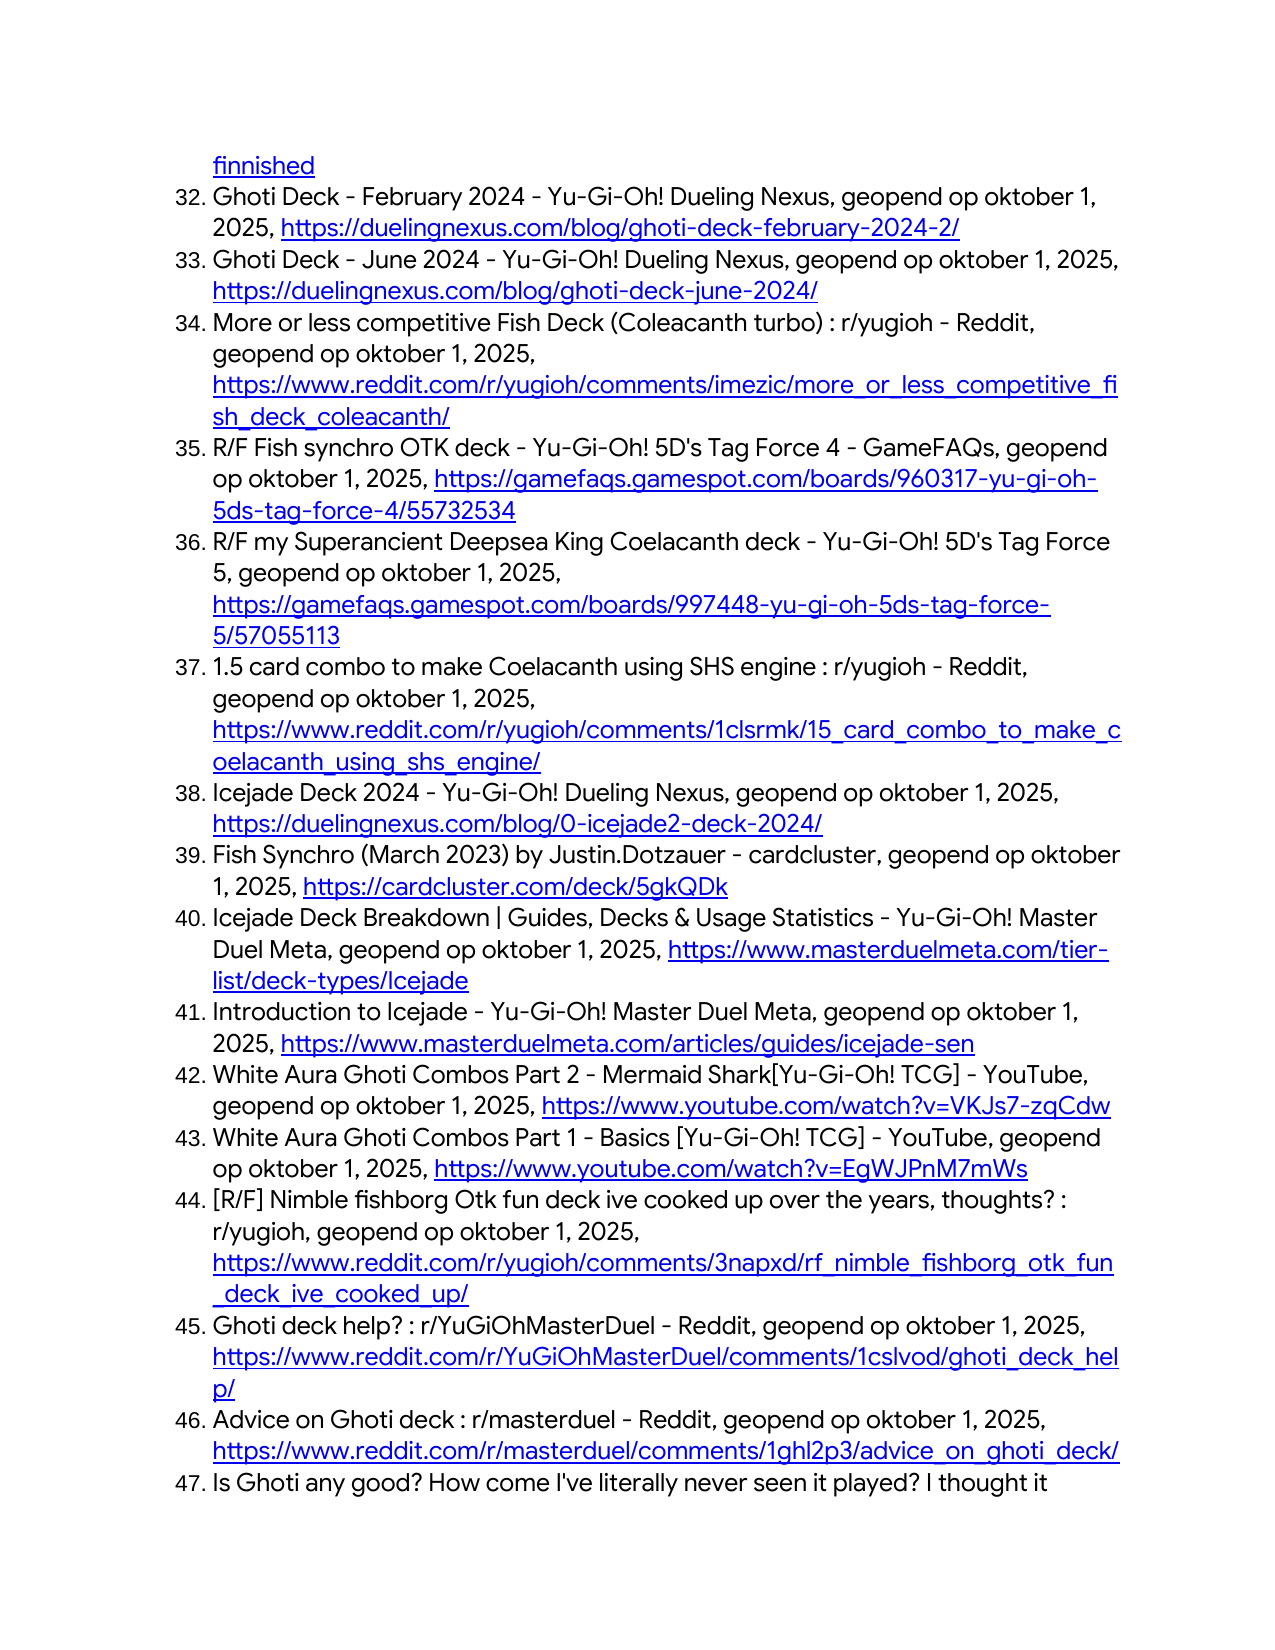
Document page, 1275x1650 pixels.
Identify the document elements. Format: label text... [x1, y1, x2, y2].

list Icejade Deck Breakdown | Guides, Decks & Usage Statistics - Yu-Gi-Oh! Master Duel Meta, geopend op oktober 1, 2025, https://www.masterduelmeta.com/tier-list/deck-types/Icejade [175, 902, 1125, 997]
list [175, 1467, 1125, 1498]
list Advice on Ghoti deck : r/masterduel - Reddit, geopend op oktober 1, 2025, https://www.reddit.com/r/masterduel/comments/1ghl2p3/advice_on_ghoti_deck/ [175, 1404, 1125, 1467]
list [R/F] Nimble fishborg Otk fun deck ive cooked up over the years, thoughts? : r/yugioh, geopend op oktober 1, 2025, https://www.reddit.com/r/yugioh/comments/3napxd/rf_nimble_fishborg_otk_fun_deck_ive_cooked_up/ [175, 1185, 1125, 1310]
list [175, 150, 1125, 181]
list White Aura Ghoti Combos Part 1 - Basics [Yu-Gi-Oh! TCG] - YouTube, geopend op oktober 1, 2025, https://www.youtube.com/watch?v=EgWJPnM7mWs [175, 1122, 1125, 1185]
list Introduction to Icejade - Yu-Gi-Oh! Master Duel Meta, geopend op oktober 1, 2025, https://www.masterduelmeta.com/articles/guides/icejade-sen [175, 997, 1125, 1059]
list More or less competitive Fish Deck (Coleacanth turbo) : r/yugioh - Reddit, geopend op oktober 1, 2025, https://www.reddit.com/r/yugioh/comments/imezic/more_or_less_competitive_fish_deck_coleacanth/ [175, 307, 1125, 432]
list Ghoti Deck - June 2024 - Yu-Gi-Oh! Dueling Nexus, geopend op oktober 1, 2025, https://duelingnexus.com/blog/ghoti-deck-june-2024/ [175, 244, 1125, 307]
list Ghoti deck help? : r/YuGiOhMasterDuel - Reddit, geopend op oktober 1, 2025, https://www.reddit.com/r/YuGiOhMasterDuel/comments/1cslvod/ghoti_deck_help/ [175, 1310, 1125, 1404]
list 1.5 card combo to make Coelacanth using SHS engine : r/yugioh - Reddit, geopend op oktober 1, 2025, https://www.reddit.com/r/yugioh/comments/1clsrmk/15_card_combo_to_make_coelacanth_using_shs_engine/ [175, 652, 1125, 777]
list R/F Fish synchro OTK deck - Yu-Gi-Oh! 5D's Tag Force 4 - GameFAQs, geopend op oktober 1, 2025, https://gamefaqs.gamespot.com/boards/960317-yu-gi-oh-5ds-tag-force-4/55732534 [175, 432, 1125, 526]
list Icejade Deck 2024 - Yu-Gi-Oh! Dueling Nexus, geopend op oktober 1, 2025, https://duelingnexus.com/blog/0-icejade2-deck-2024/ [175, 777, 1125, 840]
list White Aura Ghoti Combos Part 2 - Mermaid Shark[Yu-Gi-Oh! TCG] - YouTube, geopend op oktober 1, 2025, https://www.youtube.com/watch?v=VKJs7-zqCdw [175, 1059, 1125, 1122]
list R/F my Superancient Deepsea King Coelacanth deck - Yu-Gi-Oh! 5D's Tag Force 5, geopend op oktober 1, 2025, https://gamefaqs.gamespot.com/boards/997448-yu-gi-oh-5ds-tag-force-5/57055113 [175, 526, 1125, 652]
list Ghoti Deck - February 2024 - Yu-Gi-Oh! Dueling Nexus, geopend op oktober 1, 2025, https://duelingnexus.com/blog/ghoti-deck-february-2024-2/ [175, 181, 1125, 244]
list Fish Synchro (March 2023) by Justin.Dotzauer - cardcluster, geopend op oktober 1, 2025, https://cardcluster.com/deck/5gkQDk [175, 840, 1125, 902]
